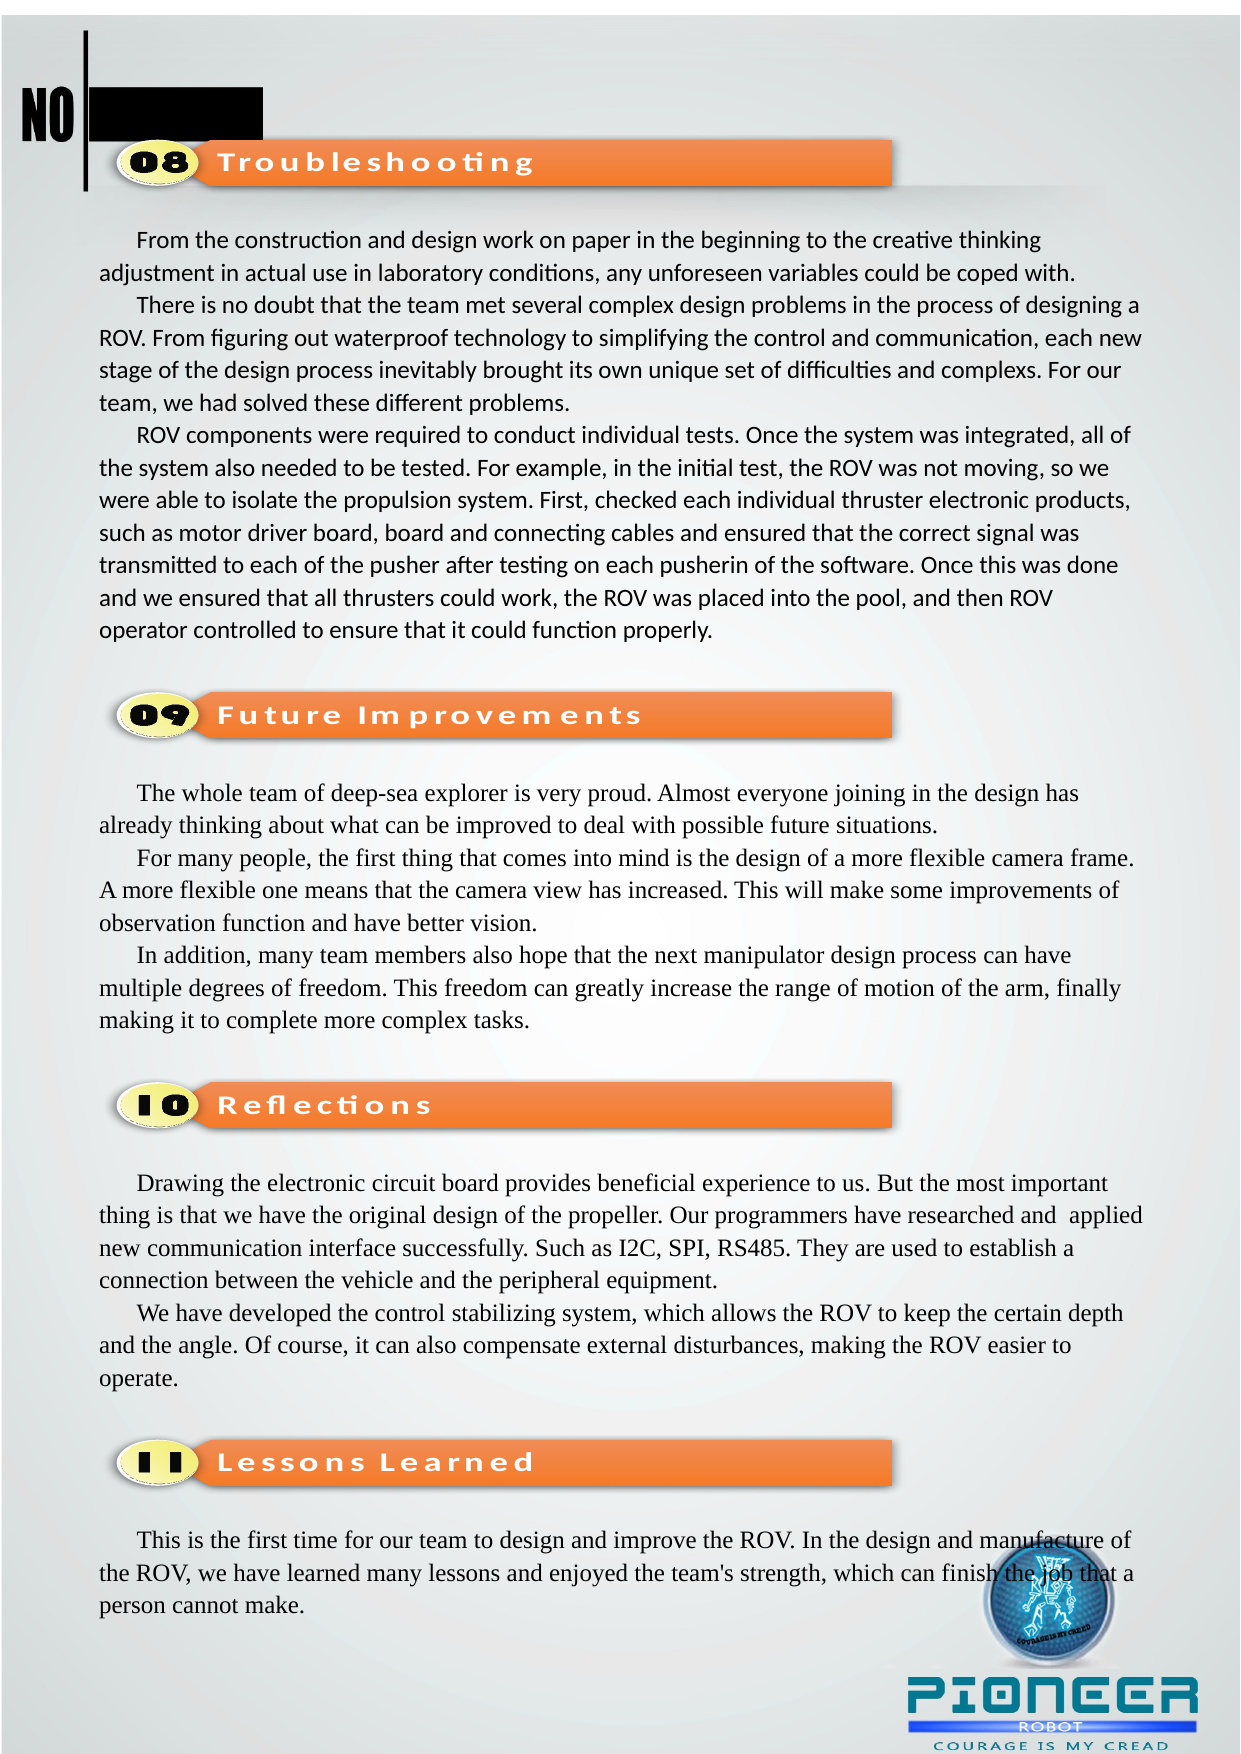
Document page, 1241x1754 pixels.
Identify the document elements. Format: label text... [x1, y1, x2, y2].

text From the construction and design work on paper in the beginning to the creative thinking adjustment in actual use in laboratory conditions, any unforeseen variables could be coped with. [99, 224, 1162, 289]
text ROV components were required to conduct individual tests. Once the system was integrated, all of the system also needed to be tested. For example, in the initial test, the ROV was not moving, so we were able to isolate the propulsion system. First, checked each individual thruster electronic products, such as motor driver board, board and connecting cables and ensured that the correct signal was transmitted to each of the pusher after testing on each pusherin of the software. Once this was done and we ensured that all thrusters could work, the ROV was placed into the pool, and then ROV operator controlled to ensure that it could function properly. [99, 419, 1147, 646]
text There is no doubt that the team met several complex design problems in the process of designing a ROV. From figuring out waterproof technology to simplifying the control and communication, each new stage of the design process inevitably brought its own unique set of difficulties and complexs. For our team, we had solved these different problems. [99, 289, 1147, 419]
text We have developed the control stabilizing system, which allows the ROV to keep the certain depth and the angle. Of course, it can also compensate external disturbances, making the ROV easier to operate. [99, 1296, 1147, 1394]
text The whole team of deep-sea explorer is very proud. Almost everyone joining in the design has already thinking about what can be improved to deal with possible future situations. [99, 776, 1147, 841]
text In addition, many team members also hope that the next manipulator design process can have multiple degrees of freedom. This freedom can greatly increase the range of motion of the arm, finally making it to complete more complex tasks. [99, 939, 1147, 1036]
text Drawing the electronic circuit board provides beneficial experience to us. But the most important thing is that we have the original design of the propeller. Our programmers have researched and applied new communication interface successfully. Such as I2C, SPI, RS485. They are used to establish a connection between the vehicle and the peripheral equipment. [99, 1166, 1147, 1296]
text For many people, the first thing that comes into mind is the design of a more flexible camera frame. A more flexible one means that the camera view has increased. This will make some improvements of observation function and have better vision. [99, 841, 1147, 939]
picture [1, 15, 1241, 1754]
text This is the first time for our team to design and improve the ROV. In the design and manufacture of the ROV, we have learned many lessons and enjoyed the team's strength, which can finish the job that a person cannot make. [99, 1524, 1147, 1621]
